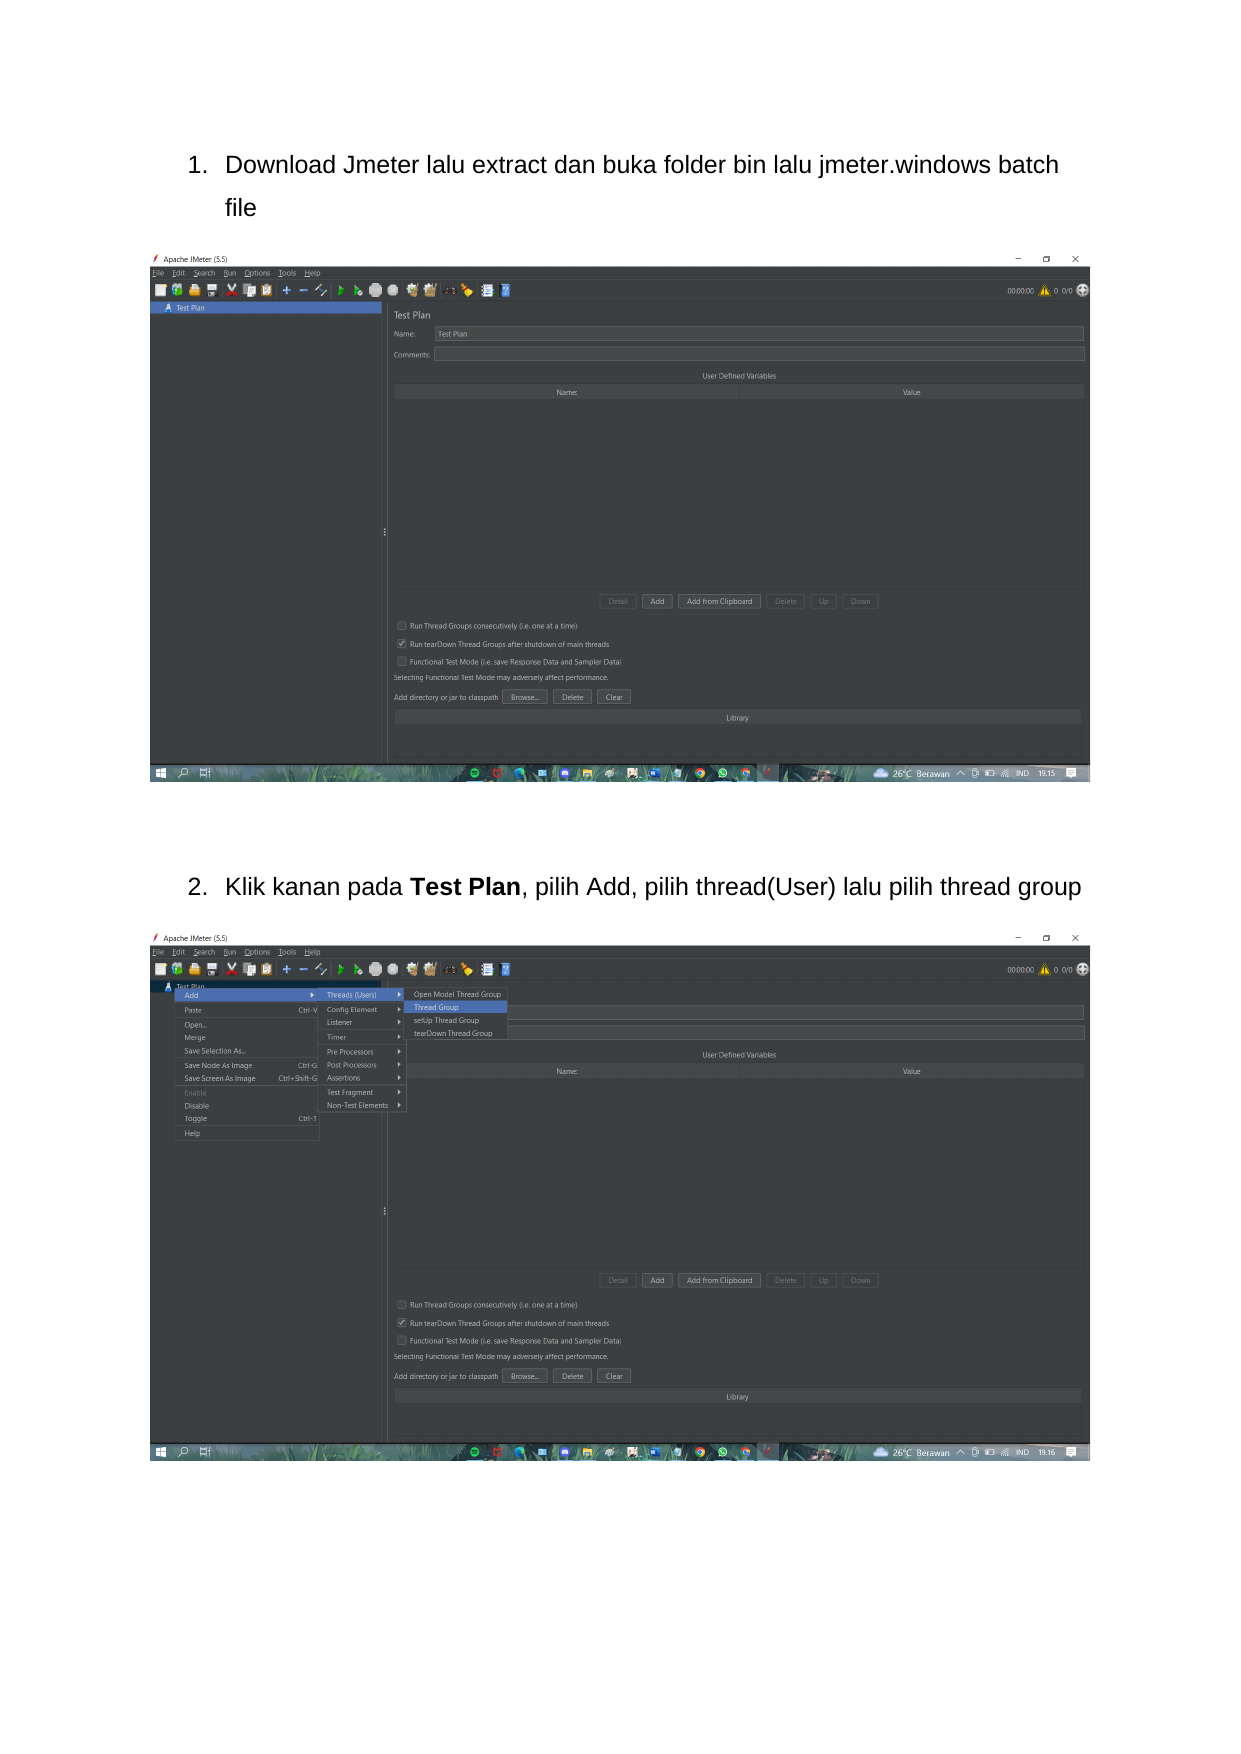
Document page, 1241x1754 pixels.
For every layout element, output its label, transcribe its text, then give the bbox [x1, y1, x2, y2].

list Klik kanan pada Test Plan, pilih Add, pilih thread(User) lalu pilih thread group [187, 872, 1090, 901]
list Download Jmeter lalu extract dan buka folder bin lalu jmeter.windows batch file [187, 150, 1090, 222]
picture [150, 932, 1091, 1461]
picture [150, 252, 1091, 782]
